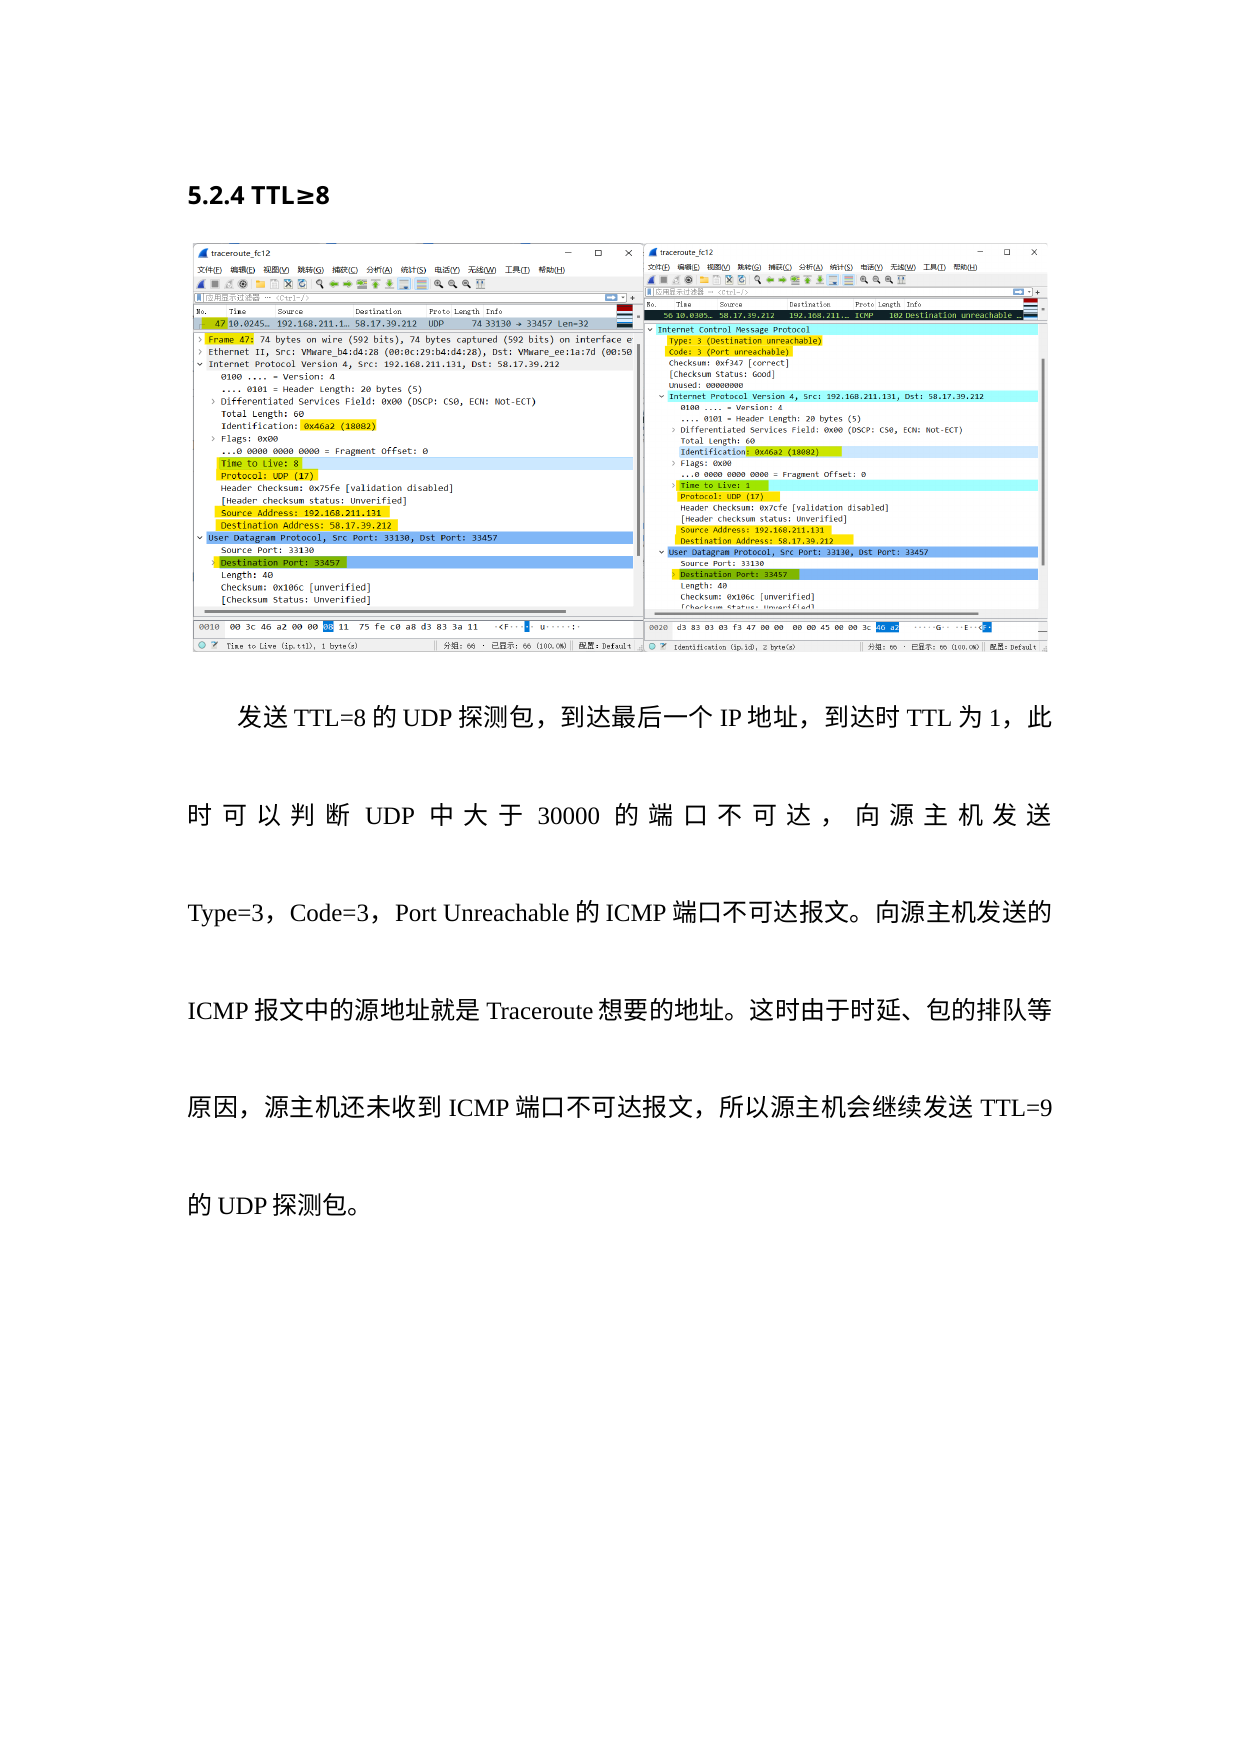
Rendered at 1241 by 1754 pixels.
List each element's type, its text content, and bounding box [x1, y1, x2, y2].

text 5.2.4 TTL≥8 [187, 162, 1053, 227]
text 发送TTL=8的UDP探测包，到达最后一个IP地址，到达时TTL为1，此时可以判断UDP中大于30000的端口不可达，向源主机发送Type=3，Code=3，Port Unreachable的ICMP端口不可达报文。向源主机发送的ICMP报文中的源地址就是Traceroute想要的地址。这时由于时延、包的排队等原因，源主机还未收到ICMP端口不可达报文，所以源主机会继续发送TTL=9的UDP探测包。 [187, 683, 1053, 1236]
picture [192, 243, 1048, 652]
